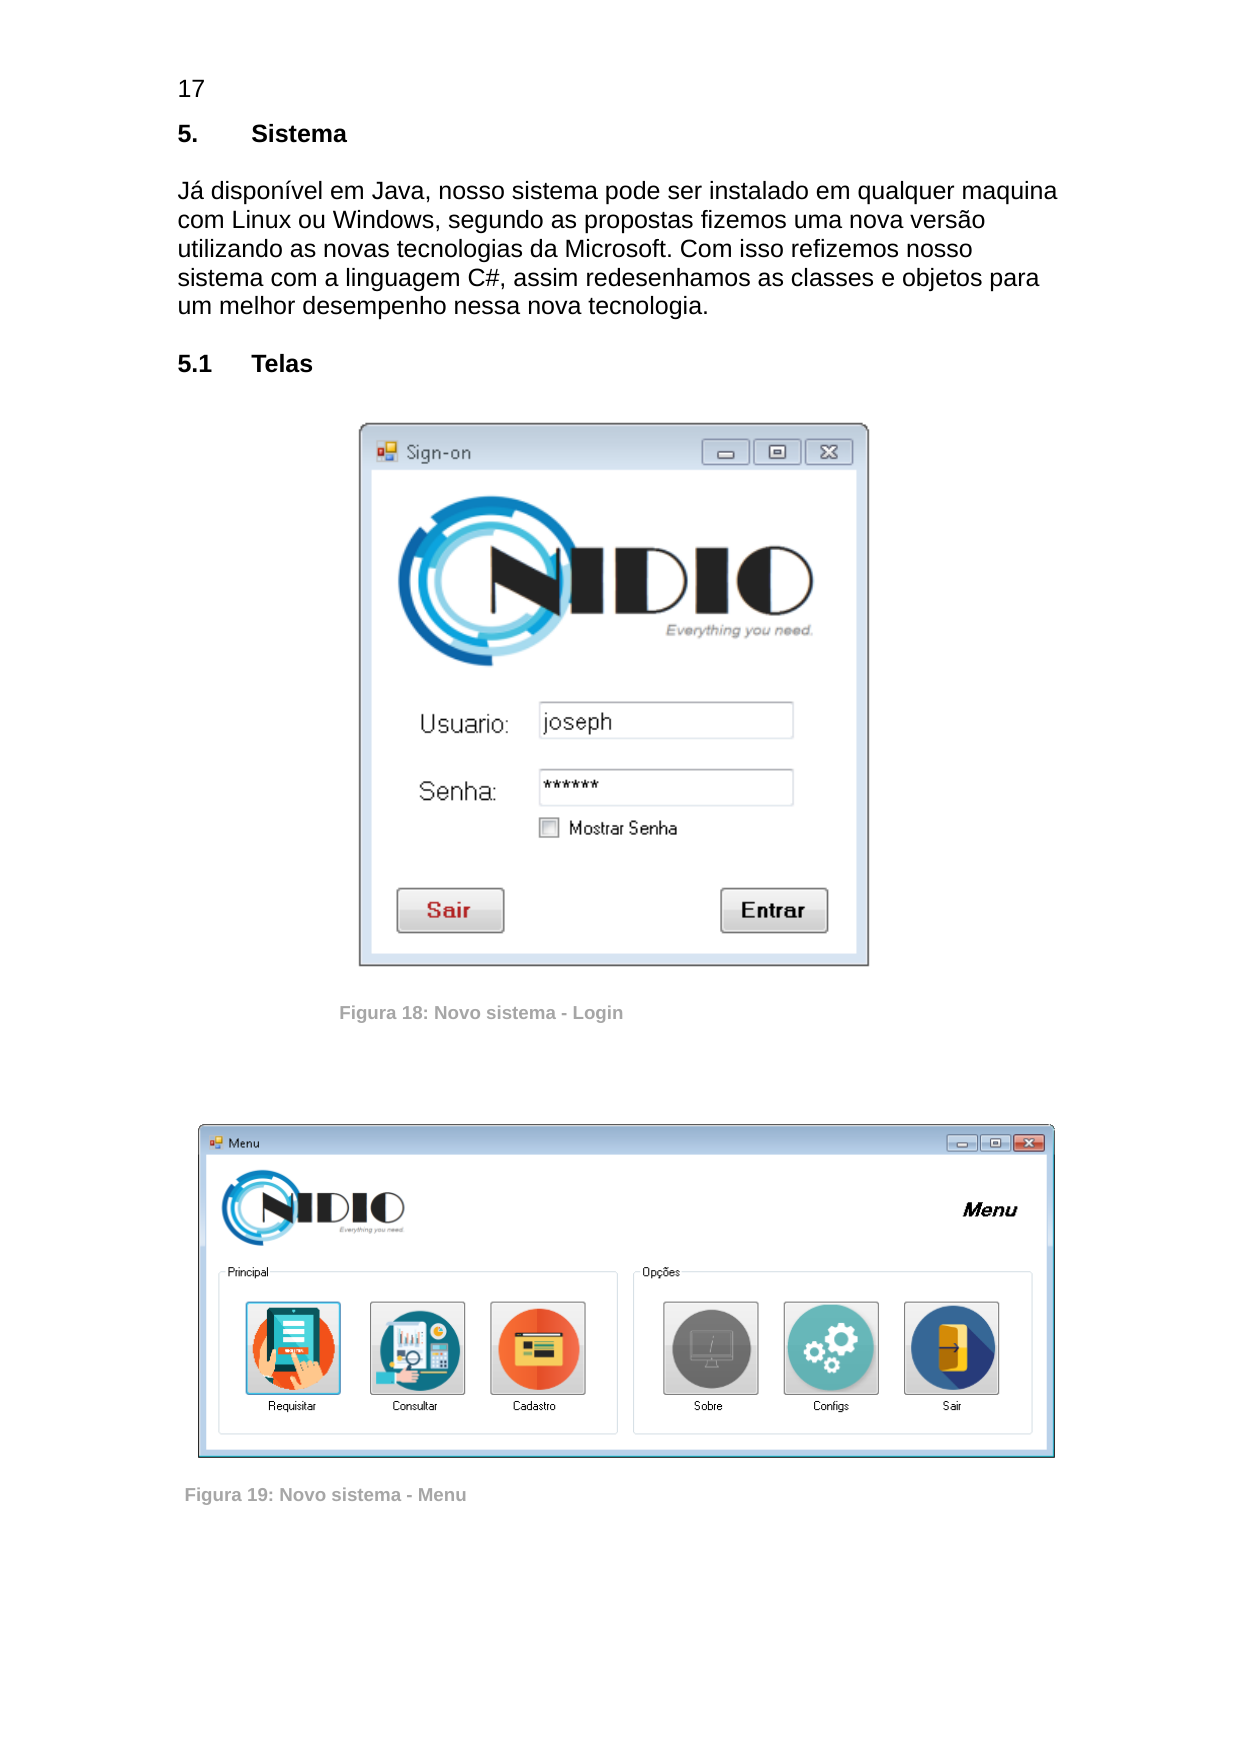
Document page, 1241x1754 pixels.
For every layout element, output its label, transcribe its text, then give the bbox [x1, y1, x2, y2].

picture [339, 406, 888, 993]
text Já disponível em Java, nosso sistema pode ser instalado em qualquer maquina com Linux ou Windows, segundo as propostas fizemos uma nova versão utilizando as novas tecnologias da Microsoft. Com isso refizemos nosso sistema com a linguagem C#, assim redesenhamos as classes e objetos para um melhor desempenho nessa nova tecnologia. [177, 176, 1063, 320]
picture [184, 1111, 1071, 1475]
text 5. Sistema [177, 119, 1063, 148]
text 5.1 Telas [177, 349, 1063, 378]
